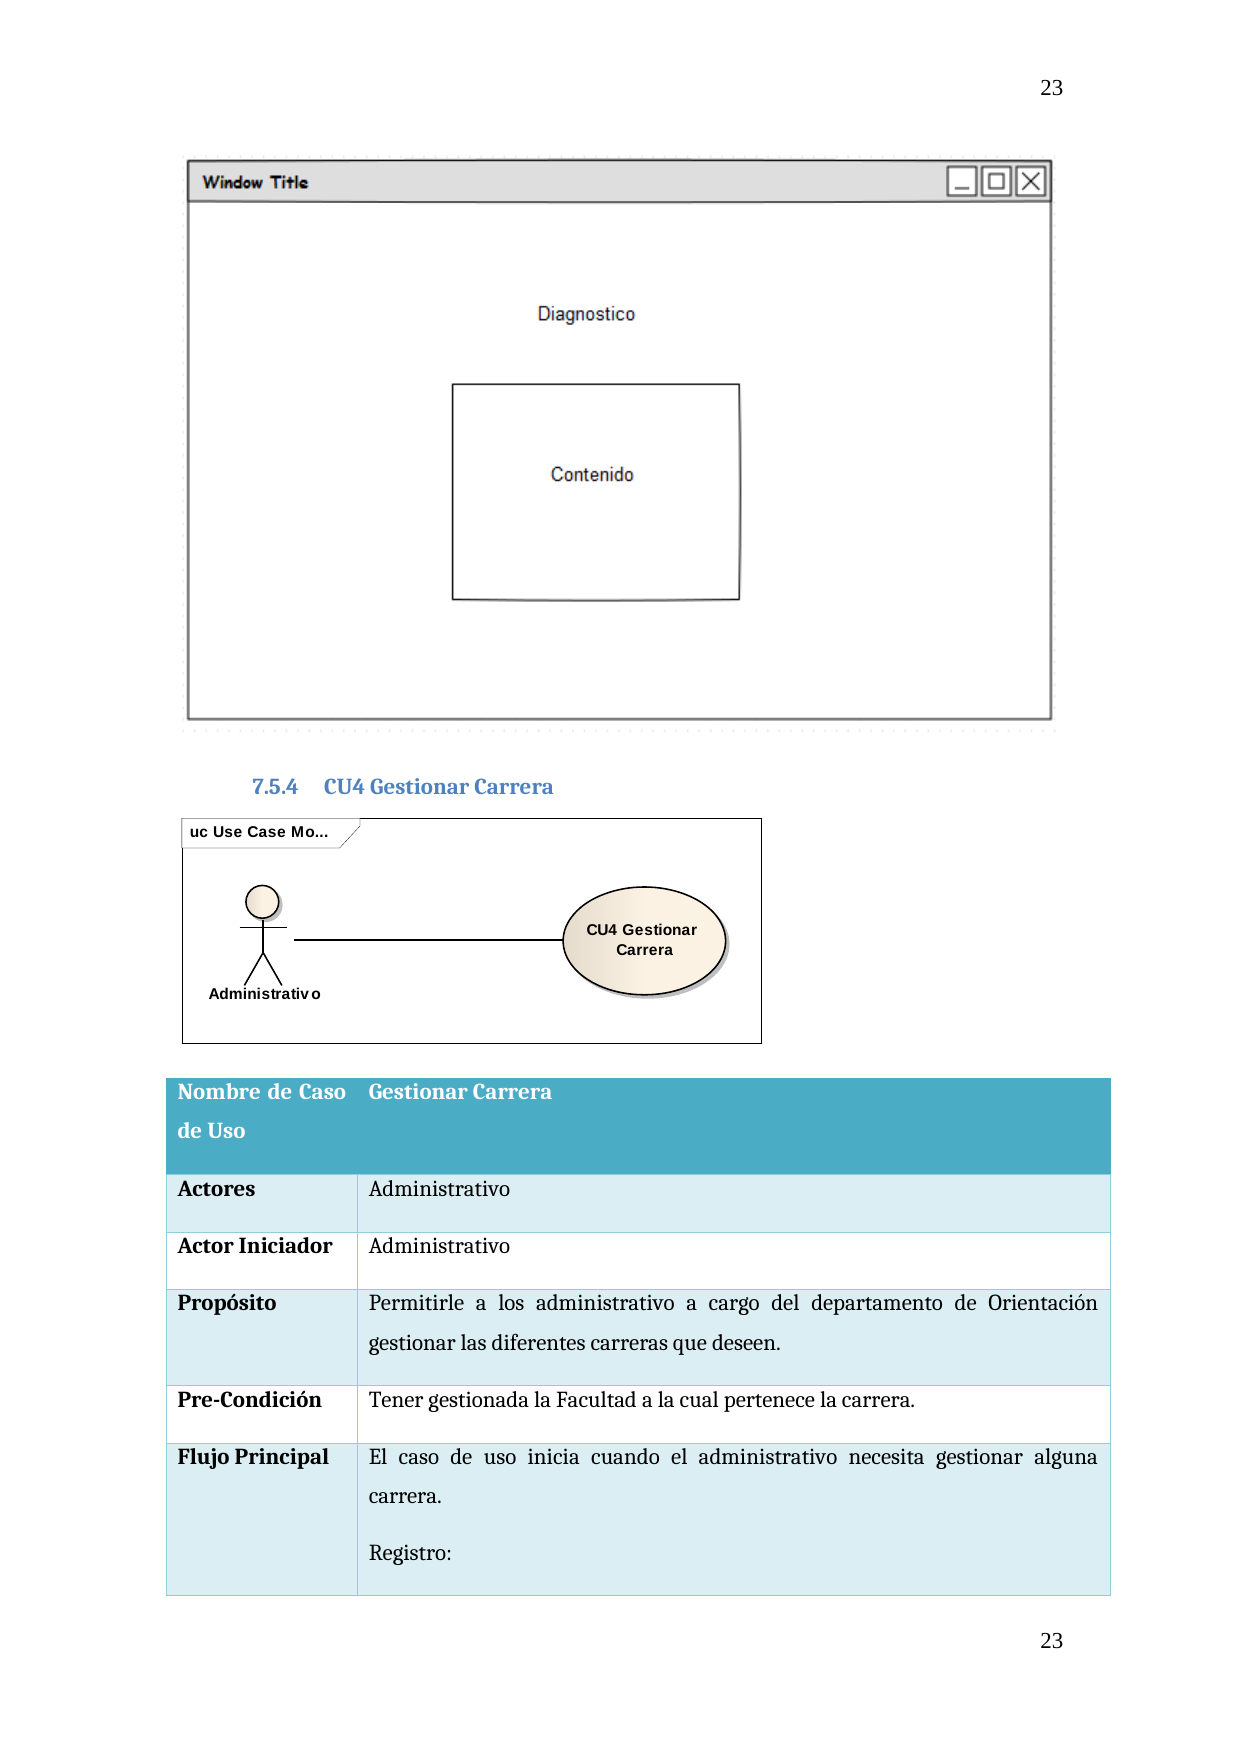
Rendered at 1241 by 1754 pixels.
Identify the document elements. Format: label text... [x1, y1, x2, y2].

table_cell Actores [167, 1175, 357, 1232]
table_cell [358, 1444, 1110, 1595]
table_cell Administrativo [358, 1175, 1110, 1232]
table_cell Propósito [167, 1290, 357, 1385]
table_cell Tener gestionada la Facultad a la cual pertenece la carrera. [358, 1386, 1110, 1443]
table_cell Actor Iniciador [167, 1233, 357, 1289]
table_header Nombre de Caso de Uso [167, 1079, 357, 1174]
table_cell Flujo Principal [167, 1444, 357, 1595]
table_cell Pre-Condición [167, 1386, 357, 1443]
table_cell Permitirle a los administrativo a cargo del departamento de Orientación gestionar las diferentes carreras que deseen. [358, 1290, 1110, 1385]
table_cell Administrativo [358, 1233, 1110, 1289]
table_header Gestionar Carrera [358, 1079, 1110, 1174]
picture [177, 147, 1063, 741]
subtitle 7.5.4 CU4 Gestionar Carrera [252, 774, 1063, 800]
